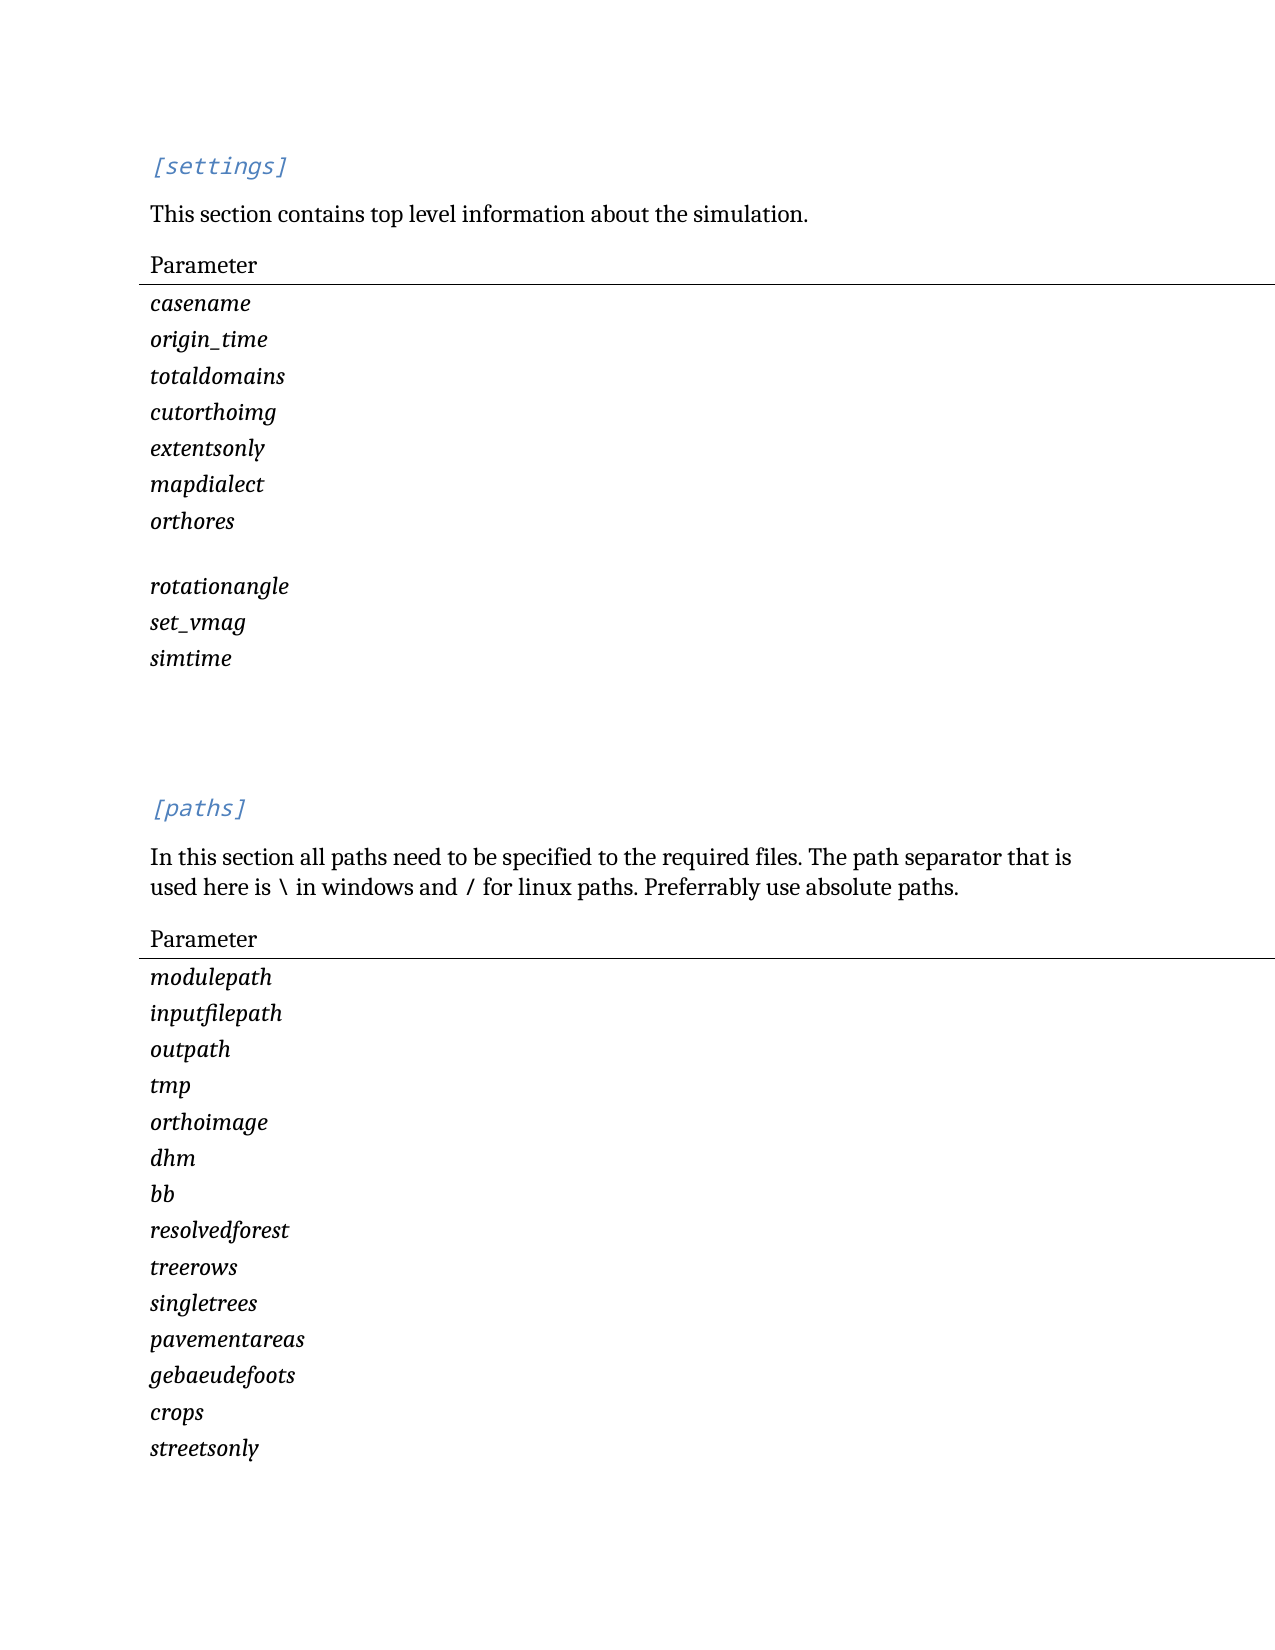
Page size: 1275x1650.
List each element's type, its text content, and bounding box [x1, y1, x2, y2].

table_cell origin_time [139, 322, 1275, 358]
table_cell set_vmag [139, 604, 1275, 640]
text This section contains top level information about the simulation. [150, 200, 1125, 229]
text In this section all paths need to be specified to the required files. The path separator that is used here is \ in windows and / for linux paths. Preferrably use absolute paths. [150, 842, 1125, 902]
table_cell simtime [139, 640, 1275, 677]
table_cell resolvedforest [139, 1213, 1275, 1249]
table_cell orthoimage [139, 1104, 1275, 1140]
subtitle [settings] [150, 150, 1125, 181]
table_cell crops [139, 1394, 1275, 1430]
table_cell casename [139, 285, 1275, 322]
table_cell rotationangle [139, 568, 1275, 604]
table_cell treerows [139, 1249, 1275, 1285]
table_cell pavementareas [139, 1321, 1275, 1358]
table_cell gebaeudefoots [139, 1358, 1275, 1394]
table_cell totaldomains [139, 358, 1275, 394]
table_cell singletrees [139, 1285, 1275, 1321]
table_cell streetsonly [139, 1430, 1275, 1466]
table_cell cutorthoimg [139, 394, 1275, 430]
table_header Parameter [139, 248, 1275, 284]
table_cell extentsonly [139, 430, 1275, 467]
table_cell inputfilepath [139, 995, 1275, 1031]
table_cell modulepath [139, 959, 1275, 995]
table_cell bb [139, 1176, 1275, 1213]
table_header Parameter [139, 921, 1275, 957]
table_cell orthores [139, 503, 1275, 568]
table_cell dhm [139, 1140, 1275, 1176]
table_cell mapdialect [139, 467, 1275, 503]
table_cell outpath [139, 1031, 1275, 1068]
table_cell tmp [139, 1068, 1275, 1104]
subtitle [paths] [150, 792, 1125, 824]
